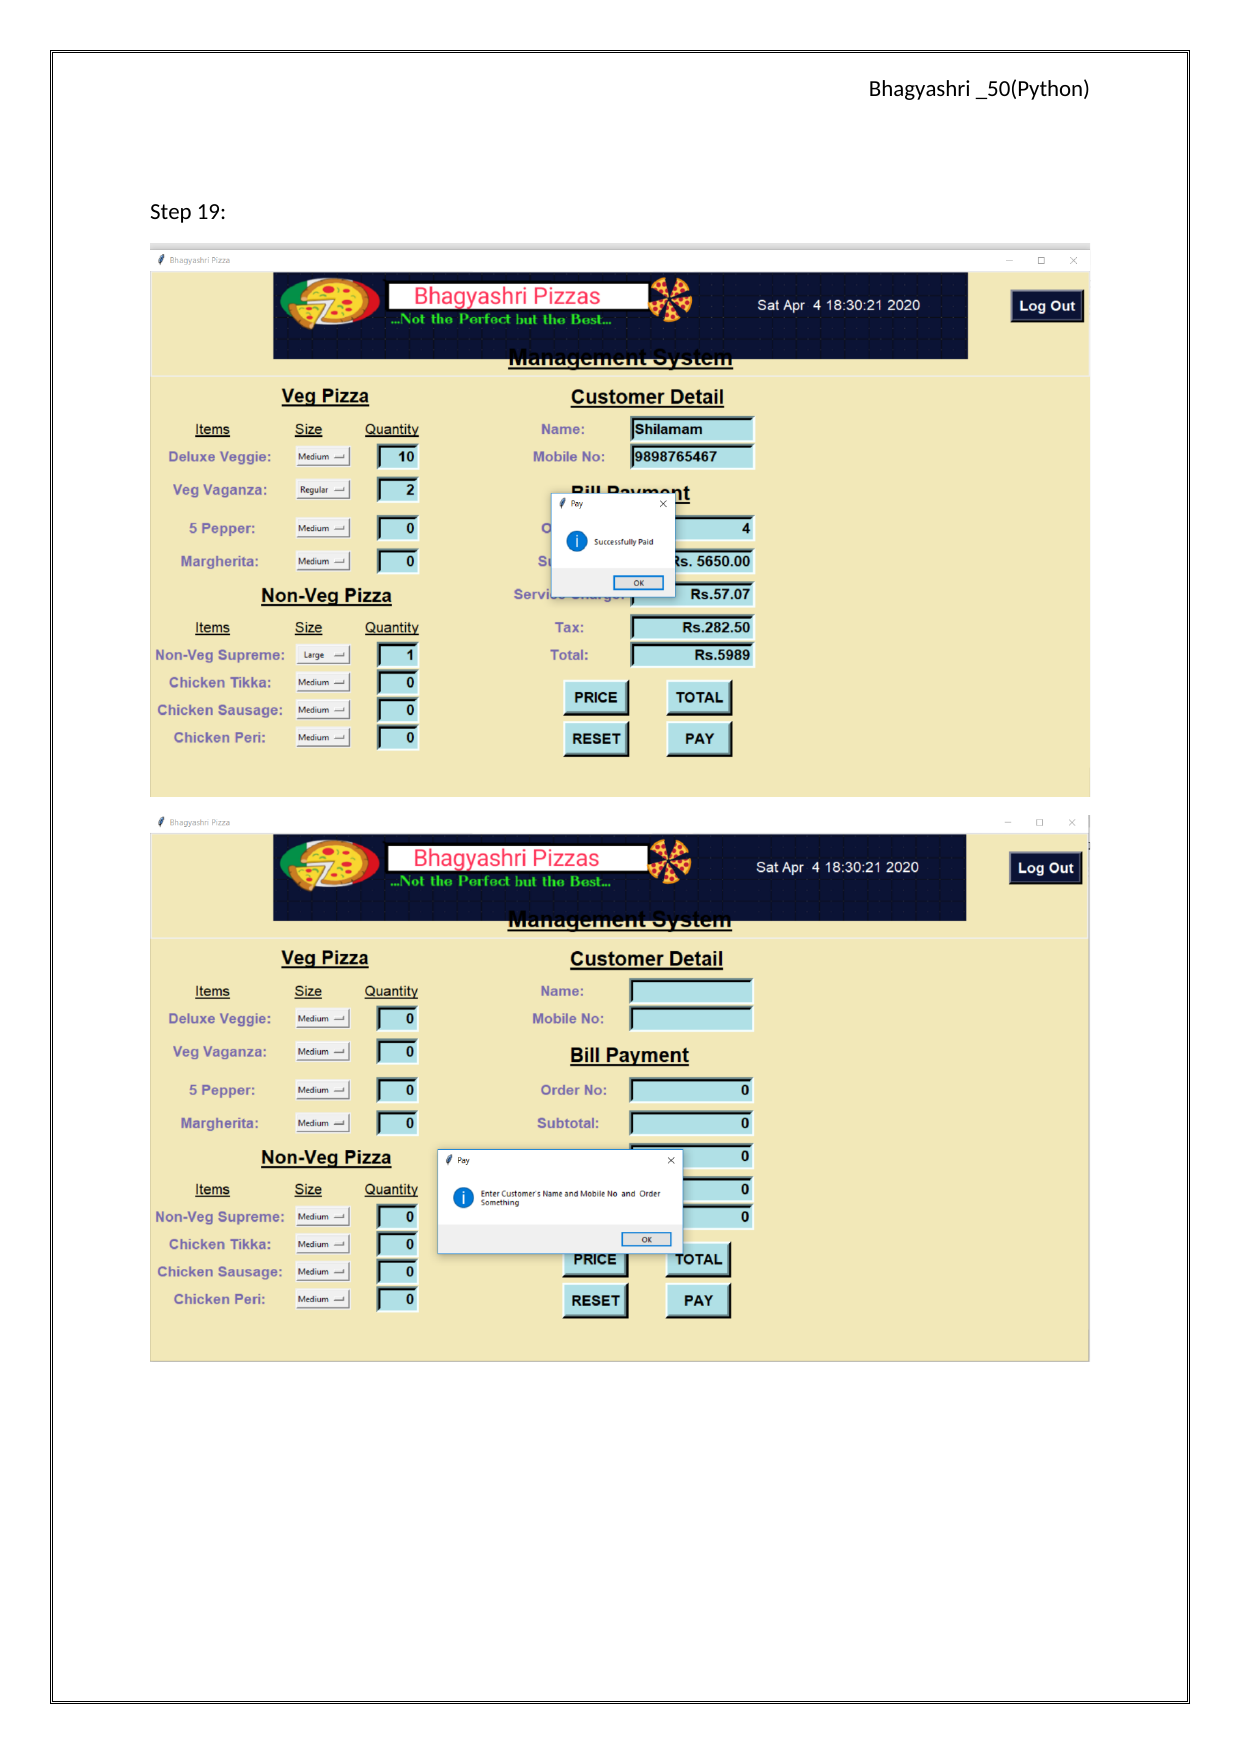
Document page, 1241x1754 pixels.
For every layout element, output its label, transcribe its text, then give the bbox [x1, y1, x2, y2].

picture [150, 243, 1091, 797]
text Step 19: [150, 197, 1090, 225]
picture [150, 815, 1091, 1362]
